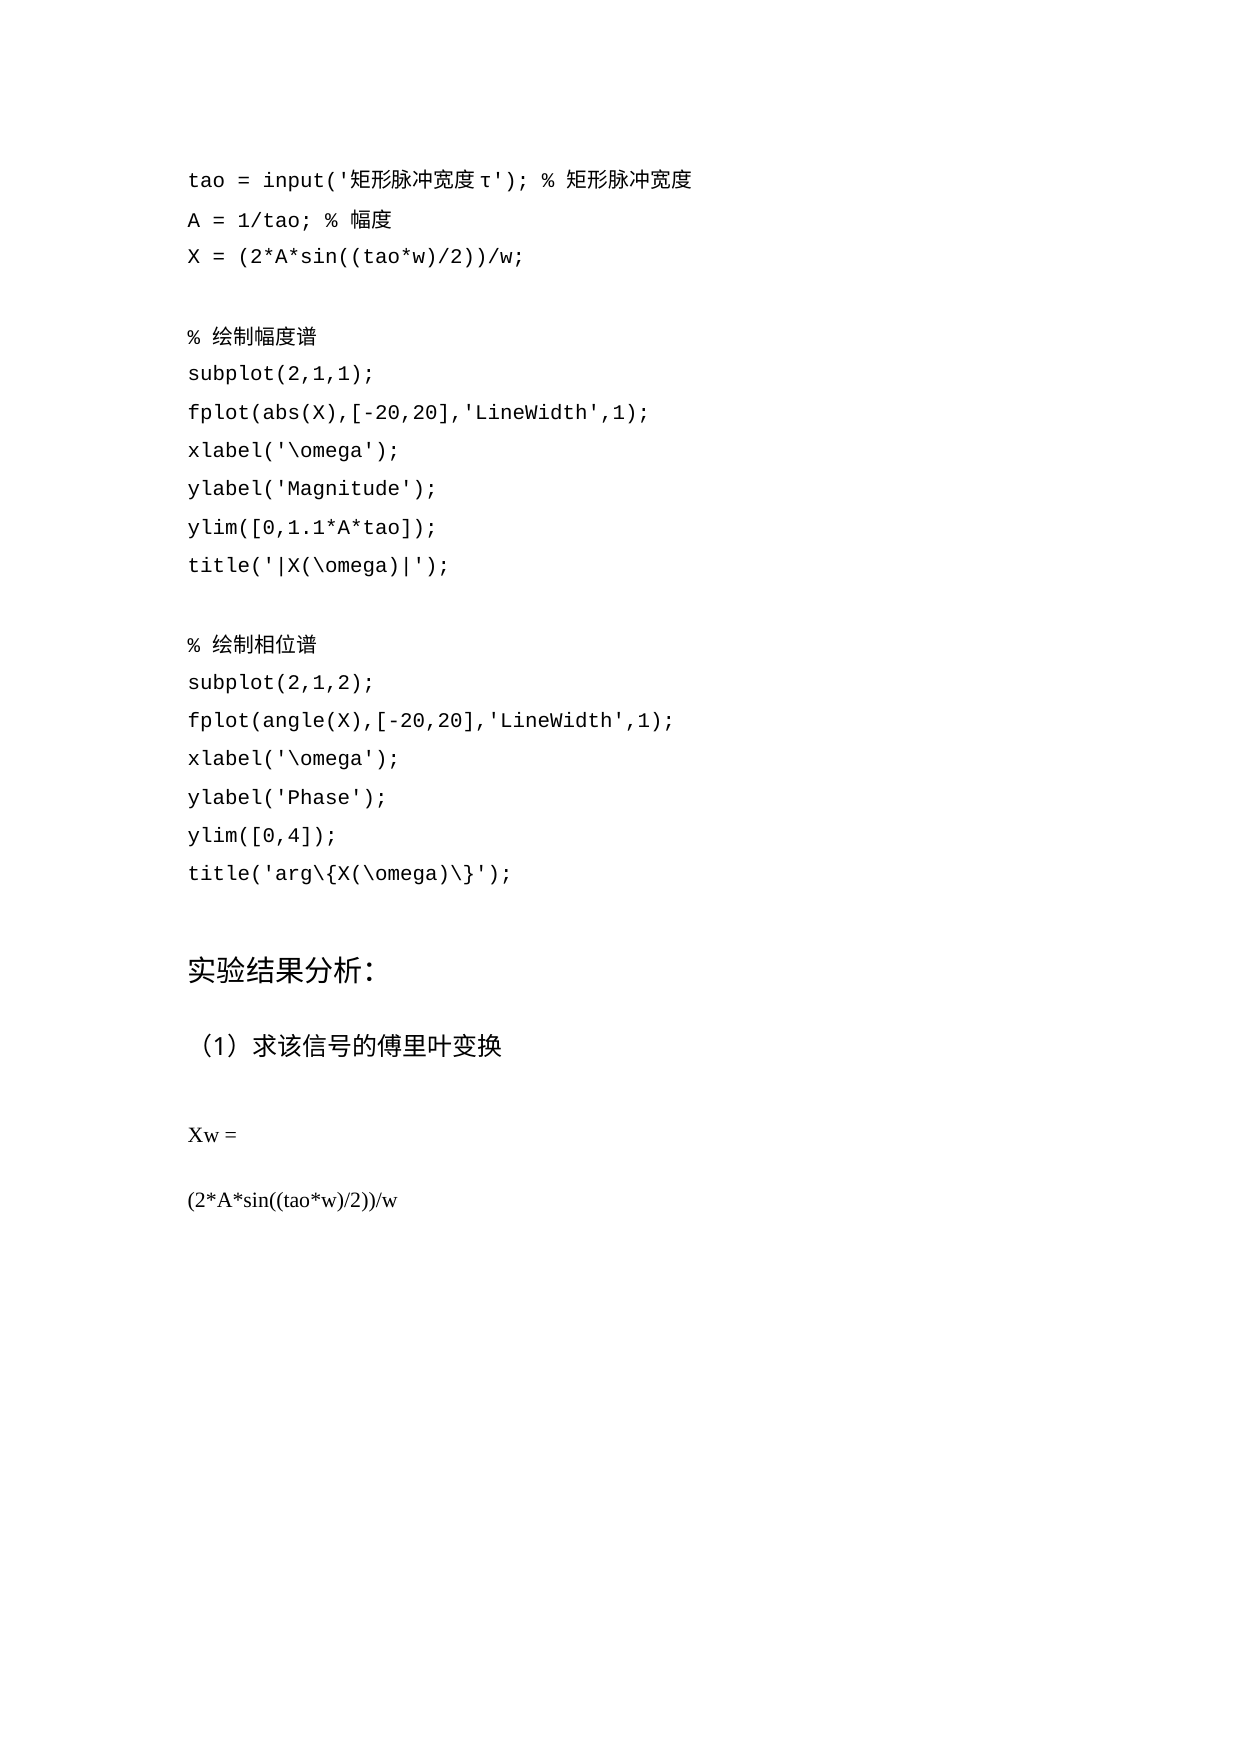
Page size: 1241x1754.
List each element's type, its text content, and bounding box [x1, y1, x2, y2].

text subplot(2,1,2); [187, 667, 1053, 700]
text title('arg\{X(\omega)\}'); [187, 859, 1053, 892]
text title('|X(\omega)|'); [187, 551, 1053, 583]
text 实验结果分析： [187, 936, 1053, 1001]
text xlabel('\omega'); [187, 744, 1053, 777]
text % 绘制相位谱 [187, 627, 1053, 660]
text xlabel('\omega'); [187, 436, 1053, 468]
text ylabel('Magnitude'); [187, 474, 1053, 506]
text Xw = [187, 1118, 1053, 1151]
text ylim([0,4]); [187, 821, 1053, 853]
text fplot(angle(X),[-20,20],'LineWidth',1); [187, 706, 1053, 738]
text (2*A*sin((tao*w)/2))/w [187, 1183, 1053, 1216]
text ylim([0,1.1*A*tao]); [187, 512, 1053, 545]
text tao = input('矩形脉冲宽度τ'); % 矩形脉冲宽度 [187, 162, 1053, 194]
text （1）求该信号的傅里叶变换 [187, 1012, 1053, 1077]
text fplot(abs(X),[-20,20],'LineWidth',1); [187, 397, 1053, 430]
text A = 1/tao; % 幅度 [187, 202, 1053, 234]
text X = (2*A*sin((tao*w)/2))/w; [187, 242, 1053, 275]
text subplot(2,1,1); [187, 359, 1053, 391]
text % 绘制幅度谱 [187, 319, 1053, 351]
text ylabel('Phase'); [187, 782, 1053, 815]
